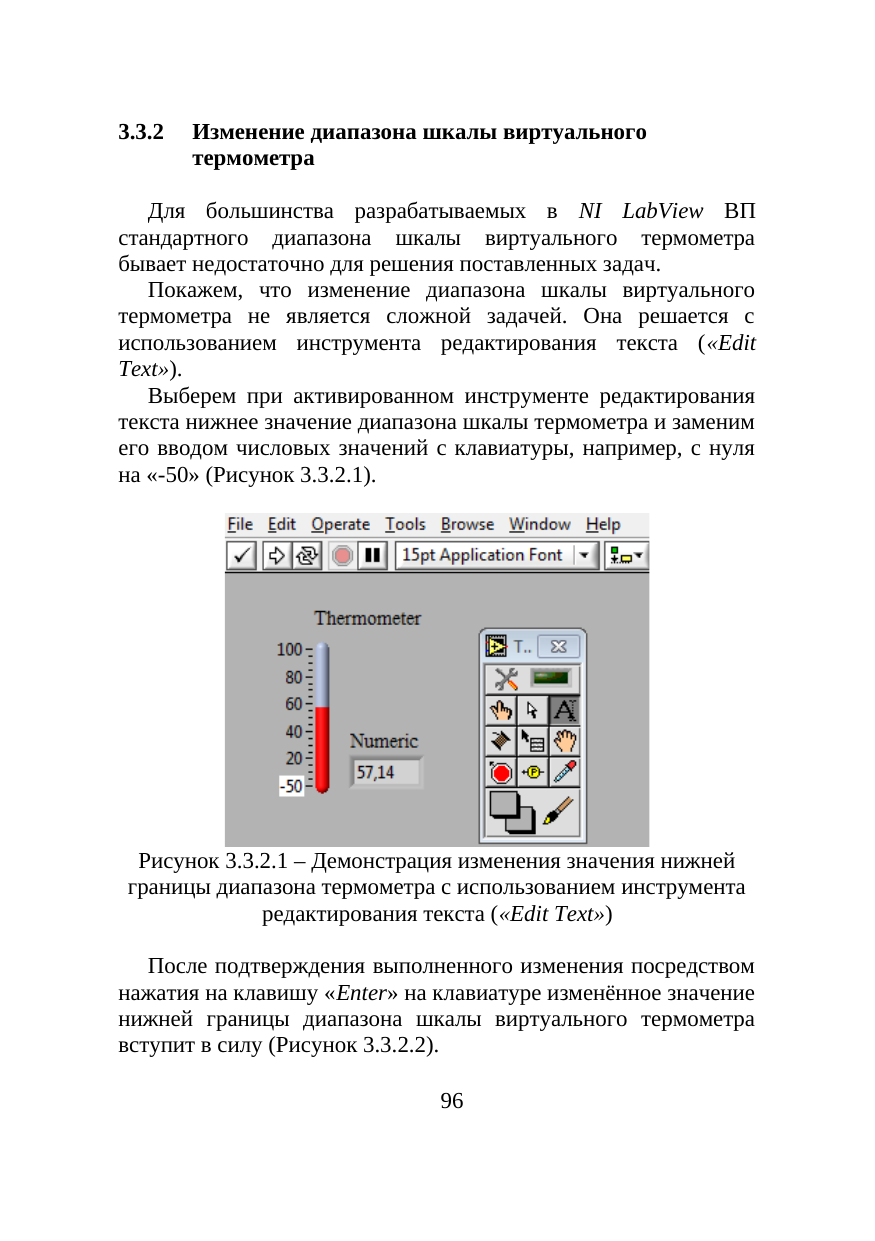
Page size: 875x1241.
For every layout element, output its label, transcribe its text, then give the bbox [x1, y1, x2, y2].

text Рисунок 3.3.2.1 – Демонстрация изменения значения нижней границы диапазона термометра с использованием инструмента редактирования текста («Edit Text») [118, 847, 756, 926]
text Для большинства разрабатываемых в NI LabView ВП стандартного диапазона шкалы виртуального термометра бывает недостаточно для решения поставленных задач. [118, 197, 756, 276]
text После подтверждения выполненного изменения посредством нажатия на клавишу «Enter» на клавиатуре изменённое значение нижней границы диапазона шкалы виртуального термометра вступит в силу (Рисунок 3.3.2.2). [118, 952, 756, 1058]
subtitle 3.3.2 Изменение диапазона шкалы виртуального термометра [118, 118, 756, 171]
picture [224, 513, 650, 847]
text Выберем при активированном инструменте редактирования текста нижнее значение диапазона шкалы термометра и заменим его вводом числовых значений с клавиатуры, например, с нуля на «-50» (Рисунок 3.3.2.1). [118, 382, 756, 487]
text Покажем, что изменение диапазона шкалы виртуального термометра не является сложной задачей. Она решается с использованием инструмента редактирования текста («Edit Text»). [118, 276, 756, 382]
